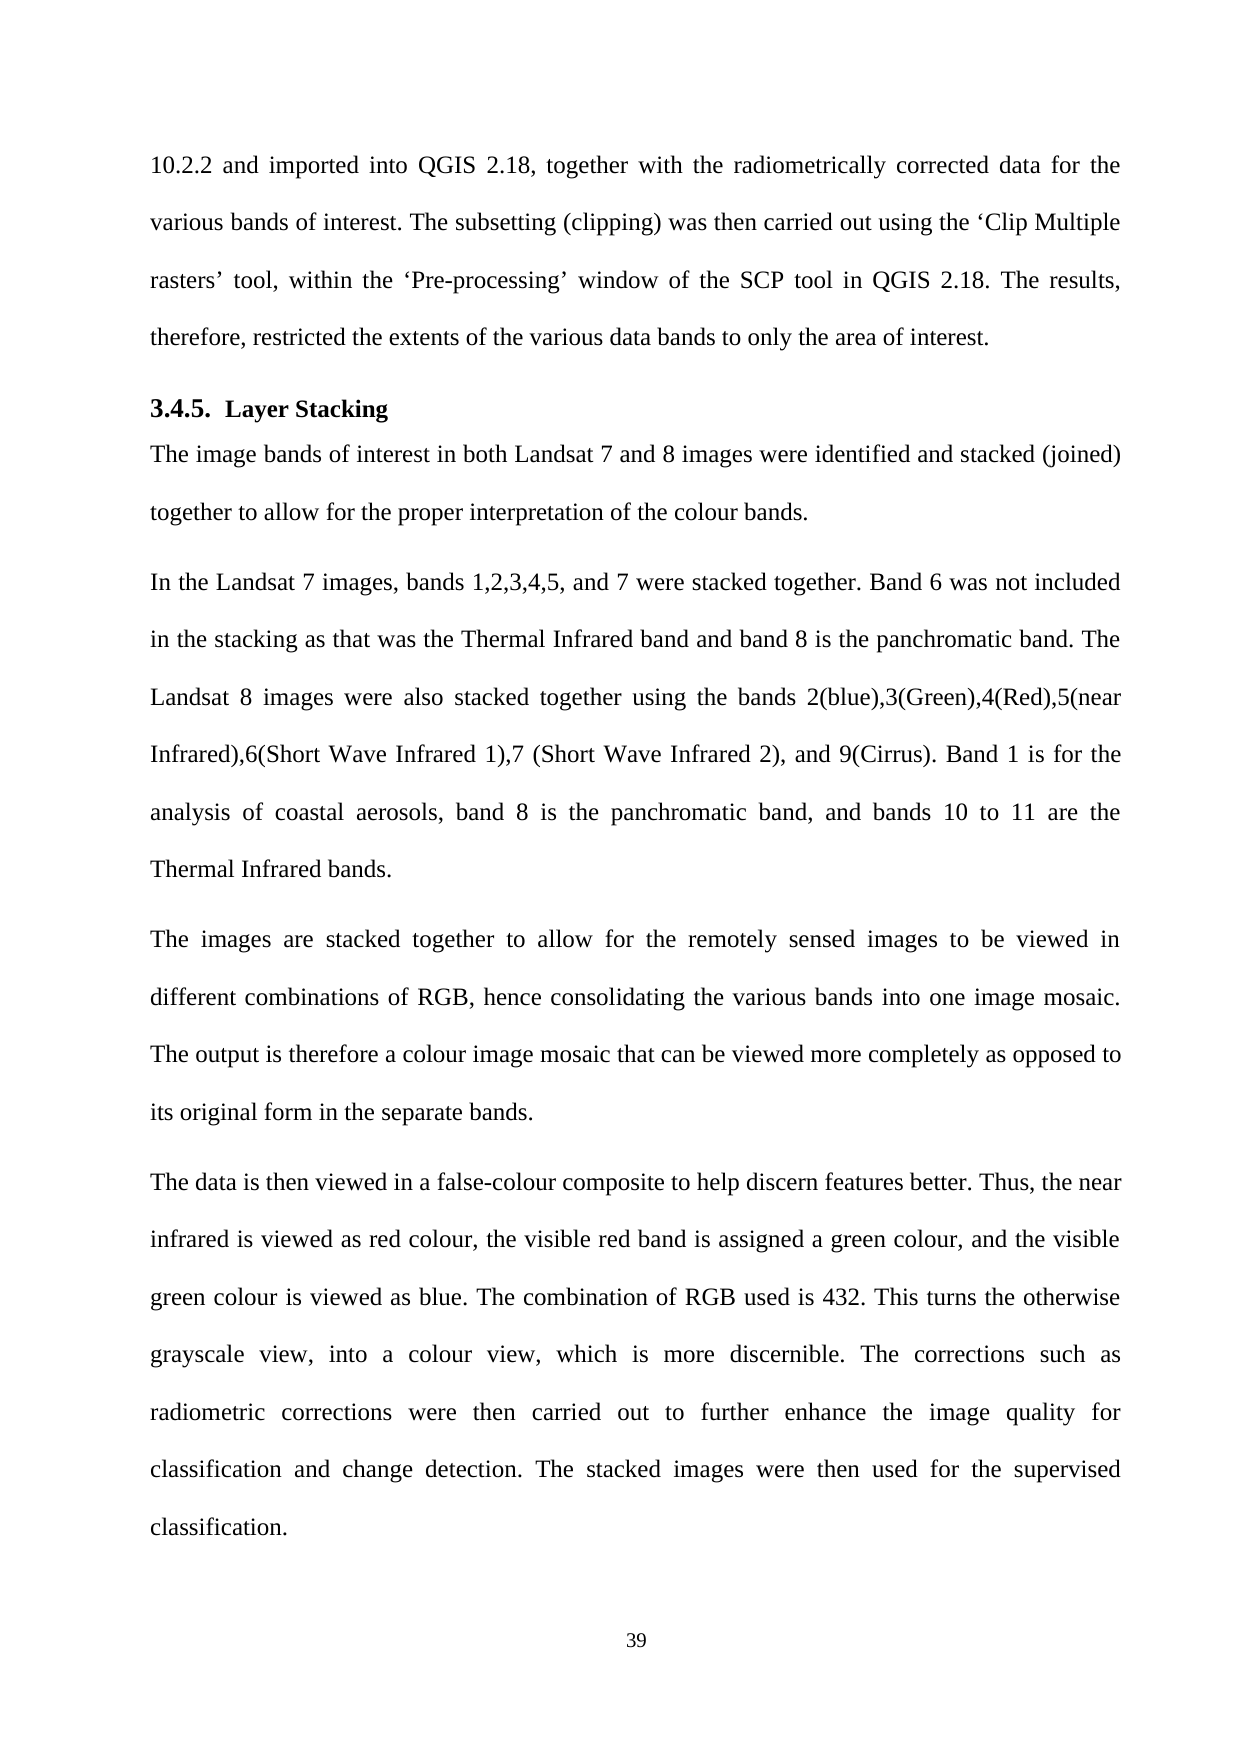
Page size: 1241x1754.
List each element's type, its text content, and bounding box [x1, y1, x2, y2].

text The image bands of interest in both Landsat 7 and 8 images were identified and stacked (joined) together to allow for the proper interpretation of the colour bands. [150, 439, 1122, 525]
subtitle Layer Stacking [150, 392, 1122, 424]
text The images are stacked together to allow for the remotely sensed images to be viewed in different combinations of RGB, hence consolidating the various bands into one image mosaic. The output is therefore a colour image mosaic that can be viewed more completely as opposed to its original form in the separate bands. [150, 924, 1122, 1125]
text The data is then viewed in a false-colour composite to help discern features better. Thus, the near infrared is viewed as red colour, the visible red band is assigned a green colour, and the visible green colour is viewed as blue. The combination of RGB used is 432. This turns the otherwise grayscale view, into a colour view, which is more discernible. The corrections such as radiometric corrections were then carried out to further enhance the image quality for classification and change detection. The stacked images were then used for the supervised classification. [150, 1167, 1122, 1540]
text In the Landsat 7 images, bands 1,2,3,4,5, and 7 were stacked together. Band 6 was not included in the stacking as that was the Thermal Infrared band and band 8 is the panchromatic band. The Landsat 8 images were also stacked together using the bands 2(blue),3(Green),4(Red),5(near Infrared),6(Short Wave Infrared 1),7 (Short Wave Infrared 2), and 9(Cirrus). Band 1 is for the analysis of coastal aerosols, band 8 is the panchromatic band, and bands 10 to 11 are the Thermal Infrared bands. [150, 567, 1122, 883]
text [150, 150, 1122, 351]
